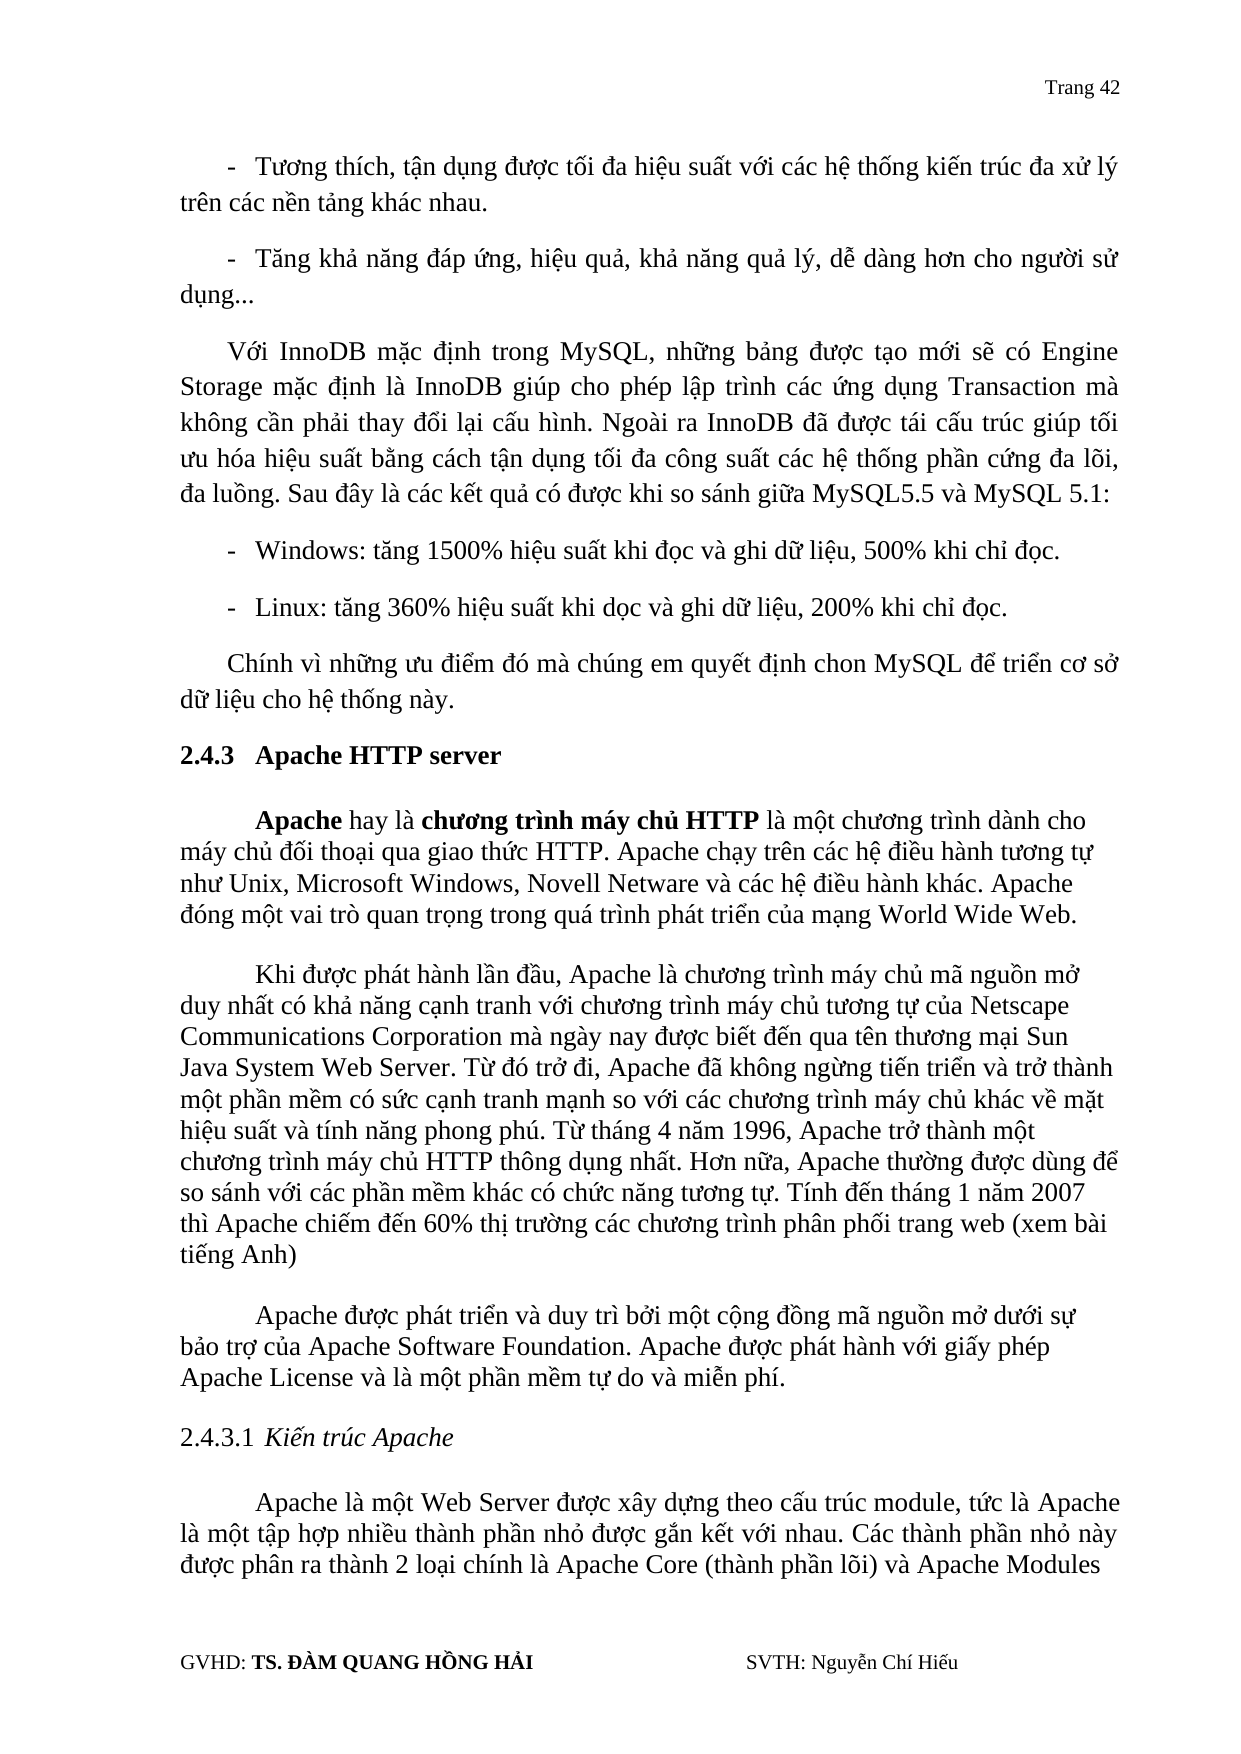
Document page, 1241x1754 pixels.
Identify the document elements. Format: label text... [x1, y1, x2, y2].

text Khi được phát hành lần đầu, Apache là chương trình máy chủ mã nguồn mở duy nhất có khả năng cạnh tranh với chương trình máy chủ tương tự của Netscape Communications Corporation mà ngày nay được biết đến qua tên thương mại Sun Java System Web Server. Từ đó trở đi, Apache đã không ngừng tiến triển và trở thành một phần mềm có sức cạnh tranh mạnh so với các chương trình máy chủ khác về mặt hiệu suất và tính năng phong phú. Từ tháng 4 năm 1996, Apache trở thành một chương trình máy chủ HTTP thông dụng nhất. Hơn nữa, Apache thường được dùng để so sánh với các phần mềm khác có chức năng tương tự. Tính đến tháng 1 năm 2007 thì Apache chiếm đến 60% thị trường các chương trình phân phối trang web (xem bài tiếng Anh) [180, 958, 1120, 1269]
text - Linux: tăng 360% hiệu suất khi dọc và ghi dữ liệu, 200% khi chỉ đọc. [180, 591, 1120, 622]
text Chính vì những ưu điểm đó mà chúng em quyết định chon MySQL để triển cơ sở dữ liệu cho hệ thống này. [180, 647, 1120, 714]
text Apache được phát triển và duy trì bởi một cộng đồng mã nguồn mở dưới sự bảo trợ của Apache Software Foundation. Apache được phát hành với giấy phép Apache License và là một phần mềm tự do và miễn phí. [180, 1299, 1120, 1392]
text - Tương thích, tận dụng được tối đa hiệu suất với các hệ thống kiến trúc đa xử lý trên các nền tảng khác nhau. [180, 150, 1120, 217]
subtitle Apache HTTP server [180, 739, 1120, 771]
text Apache hay là chương trình máy chủ HTTP là một chương trình dành cho máy chủ đối thoại qua giao thức HTTP. Apache chạy trên các hệ điều hành tương tự như Unix, Microsoft Windows, Novell Netware và các hệ điều hành khác. Apache đóng một vai trò quan trọng trong quá trình phát triển của mạng World Wide Web. [180, 804, 1120, 929]
text - Windows: tăng 1500% hiệu suất khi đọc và ghi dữ liệu, 500% khi chỉ đọc. [180, 534, 1120, 565]
text Apache là một Web Server được xây dựng theo cấu trúc module, tức là Apache là một tập hợp nhiều thành phần nhỏ được gắn kết với nhau. Các thành phần nhỏ này được phân ra thành 2 loại chính là Apache Core (thành phần lõi) và Apache Modules [180, 1486, 1120, 1580]
text Với InnoDB mặc định trong MySQL, những bảng được tạo mới sẽ có Engine Storage mặc định là InnoDB giúp cho phép lập trình các ứng dụng Transaction mà không cần phải thay đổi lại cấu hình. Ngoài ra InnoDB đã được tái cấu trúc giúp tối ưu hóa hiệu suất bằng cách tận dụng tối đa công suất các hệ thống phần cứng đa lõi, đa luồng. Sau đây là các kết quả có được khi so sánh giữa MySQL5.5 và MySQL 5.1: [180, 334, 1120, 509]
subtitle Kiến trúc Apache [180, 1421, 1120, 1452]
text - Tăng khả năng đáp ứng, hiệu quả, khả năng quả lý, dễ dàng hơn cho người sử dụng... [180, 242, 1120, 309]
